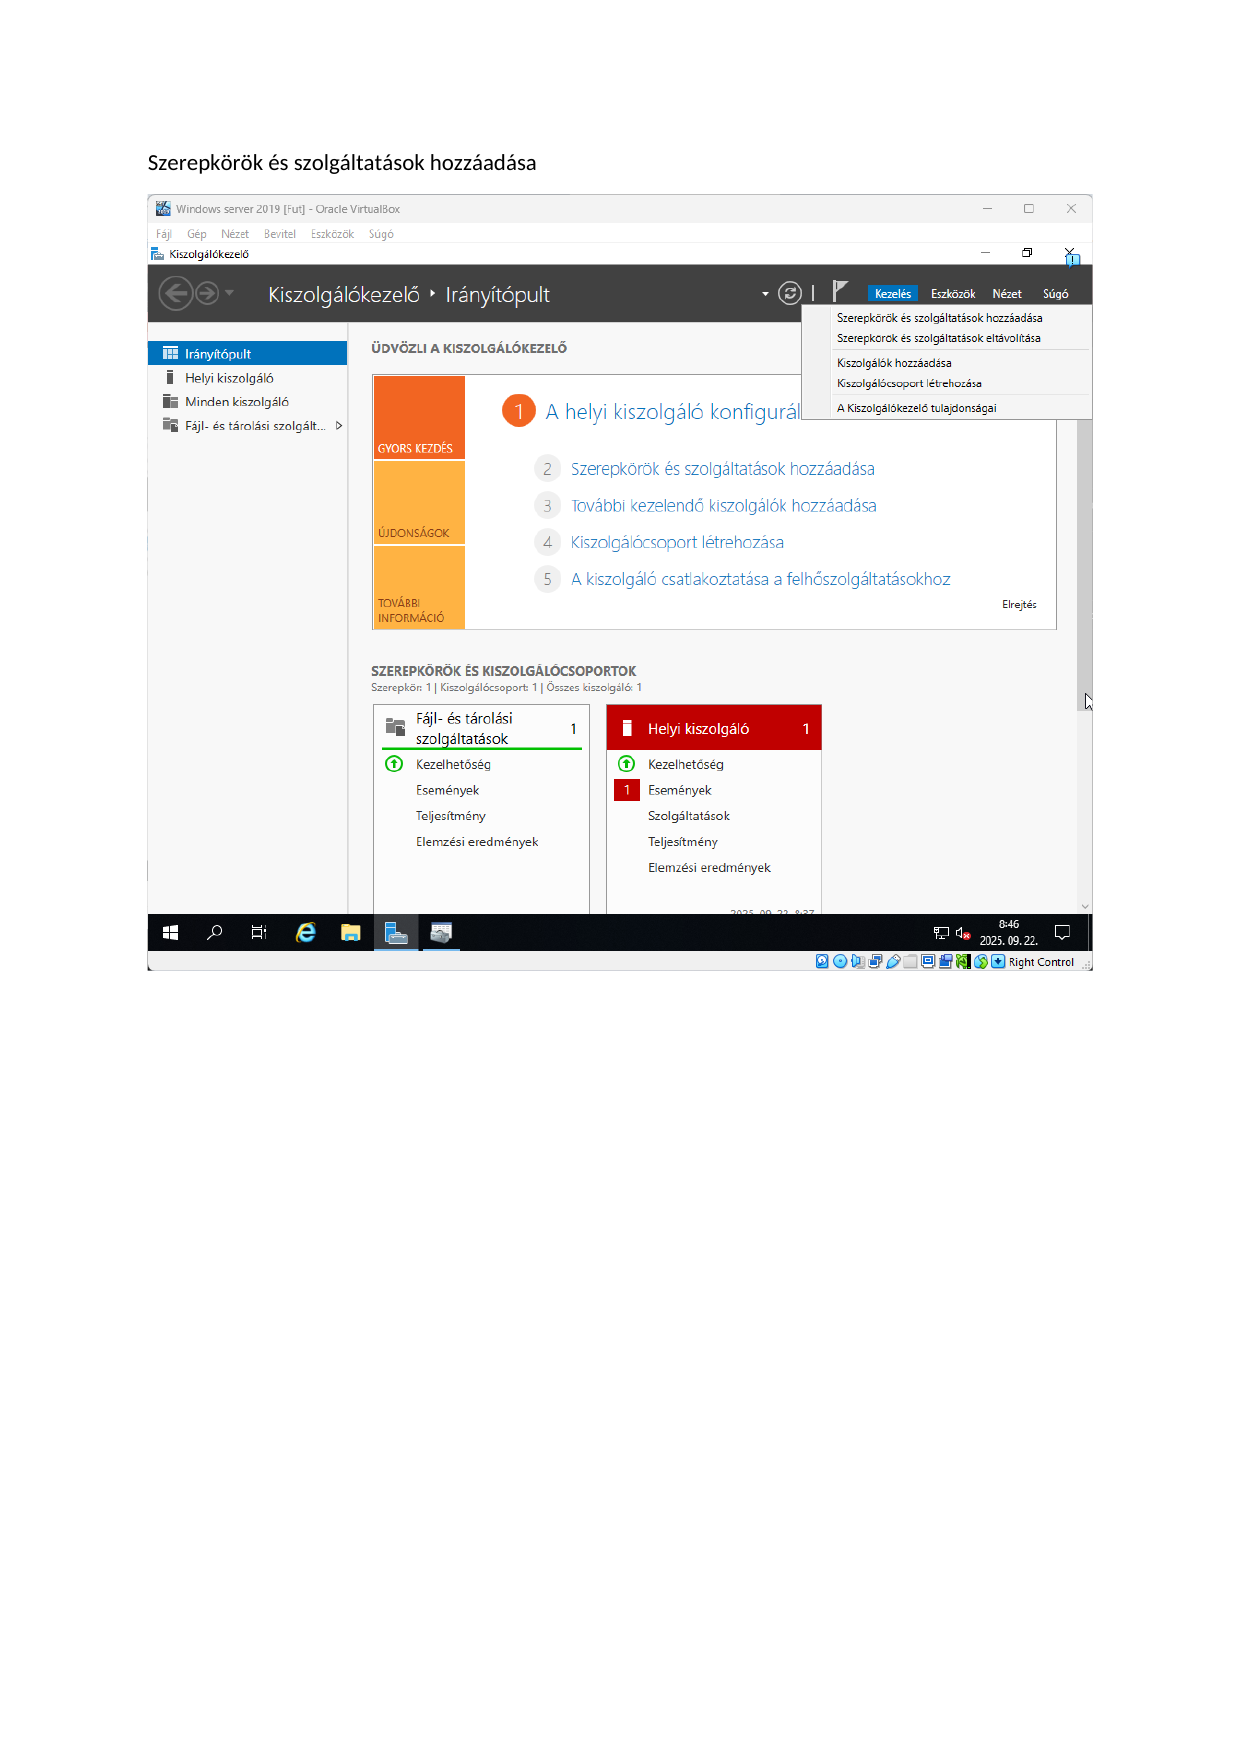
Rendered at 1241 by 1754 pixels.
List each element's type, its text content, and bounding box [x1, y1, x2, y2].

text Szerepkörök és szolgáltatások hozzáadása [148, 148, 1093, 176]
picture [147, 194, 1093, 971]
